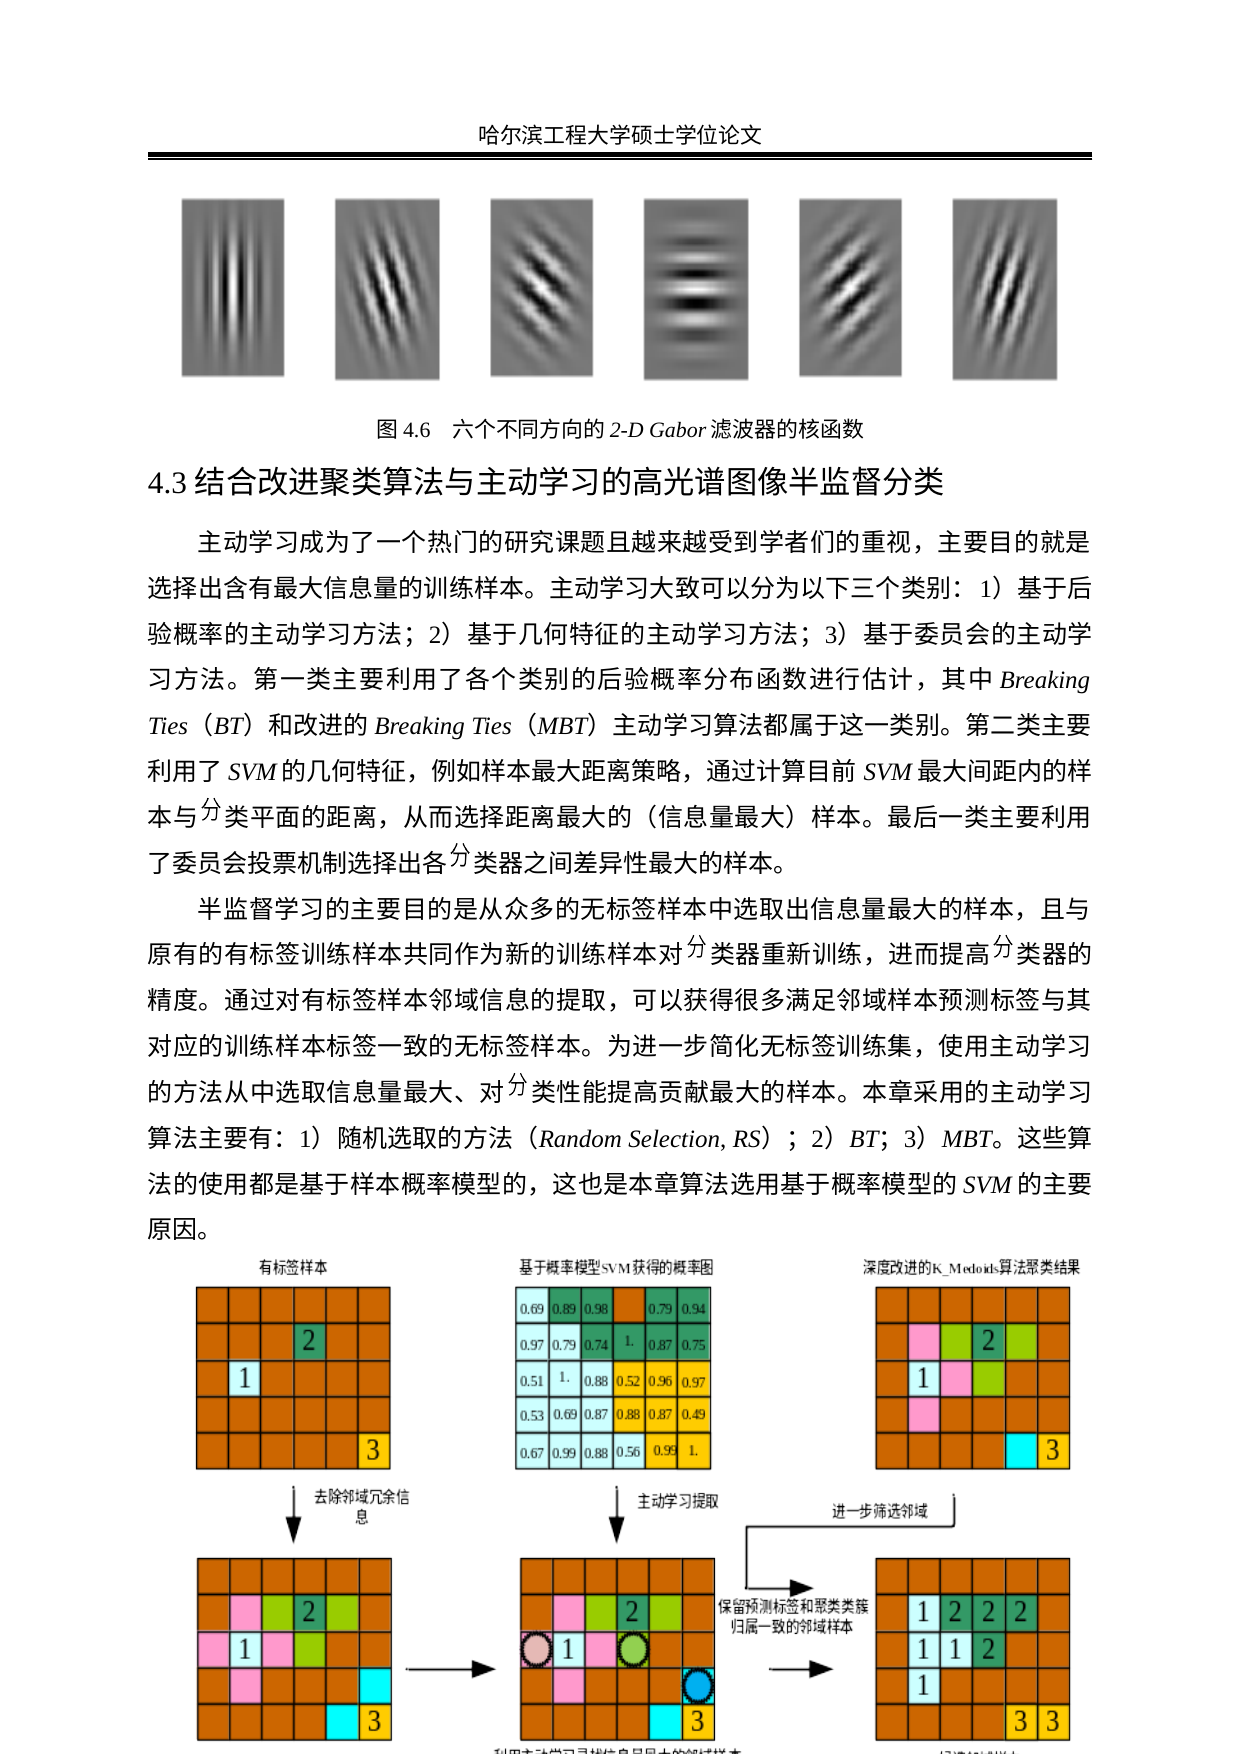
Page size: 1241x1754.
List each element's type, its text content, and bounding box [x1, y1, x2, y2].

text 主动学习成为了一个热门的研究课题且越来越受到学者们的重视，主要目的就是选择出含有最大信息量的训练样本。主动学习大致可以分为以下三个类别：1）基于后验概率的主动学习方法；2）基于几何特征的主动学习方法；3）基于委员会的主动学习方法。第一类主要利用了各个类别的后验概率分布函数进行估计，其中Breaking Ties（BT）和改进的Breaking Ties（MBT）主动学习算法都属于这一类别。第二类主要利用了SVM的几何特征，例如样本最大距离策略，通过计算目前SVM最大间距内的样本与类平面的距离，从而选择距离最大的（信息量最大）样本。最后一类主要利用了委员会投票机制选择出各类器之间差异性最大的样本。 [148, 515, 1092, 881]
subtitle 4.3 结合改进聚类算法与主动学习的高光谱图像半监督分类 [148, 456, 1092, 502]
text 半监督学习的主要目的是从众多的无标签样本中选取出信息量最大的样本，且与原有的有标签训练样本共同作为新的训练样本对类器重新训练，进而提高类器的精度。通过对有标签样本邻域信息的提取，可以获得很多满足邻域样本预测标签与其对应的训练样本标签一致的无标签样本。为进一步简化无标签训练集，使用主动学习的方法从中选取信息量最大、对类性能提高贡献最大的样本。本章采用的主动学习算法主要有：1）随机选取的方法（Random Selection, RS）；2）BT；3）MBT。这些算法的使用都是基于样本概率模型的，这也是本章算法选用基于概率模型的SVM的主要原因。 [148, 881, 1092, 1248]
text 图4.6 六个不同方向的2-D Gabor滤波器的核函数 [148, 412, 1092, 444]
picture [164, 165, 1076, 413]
